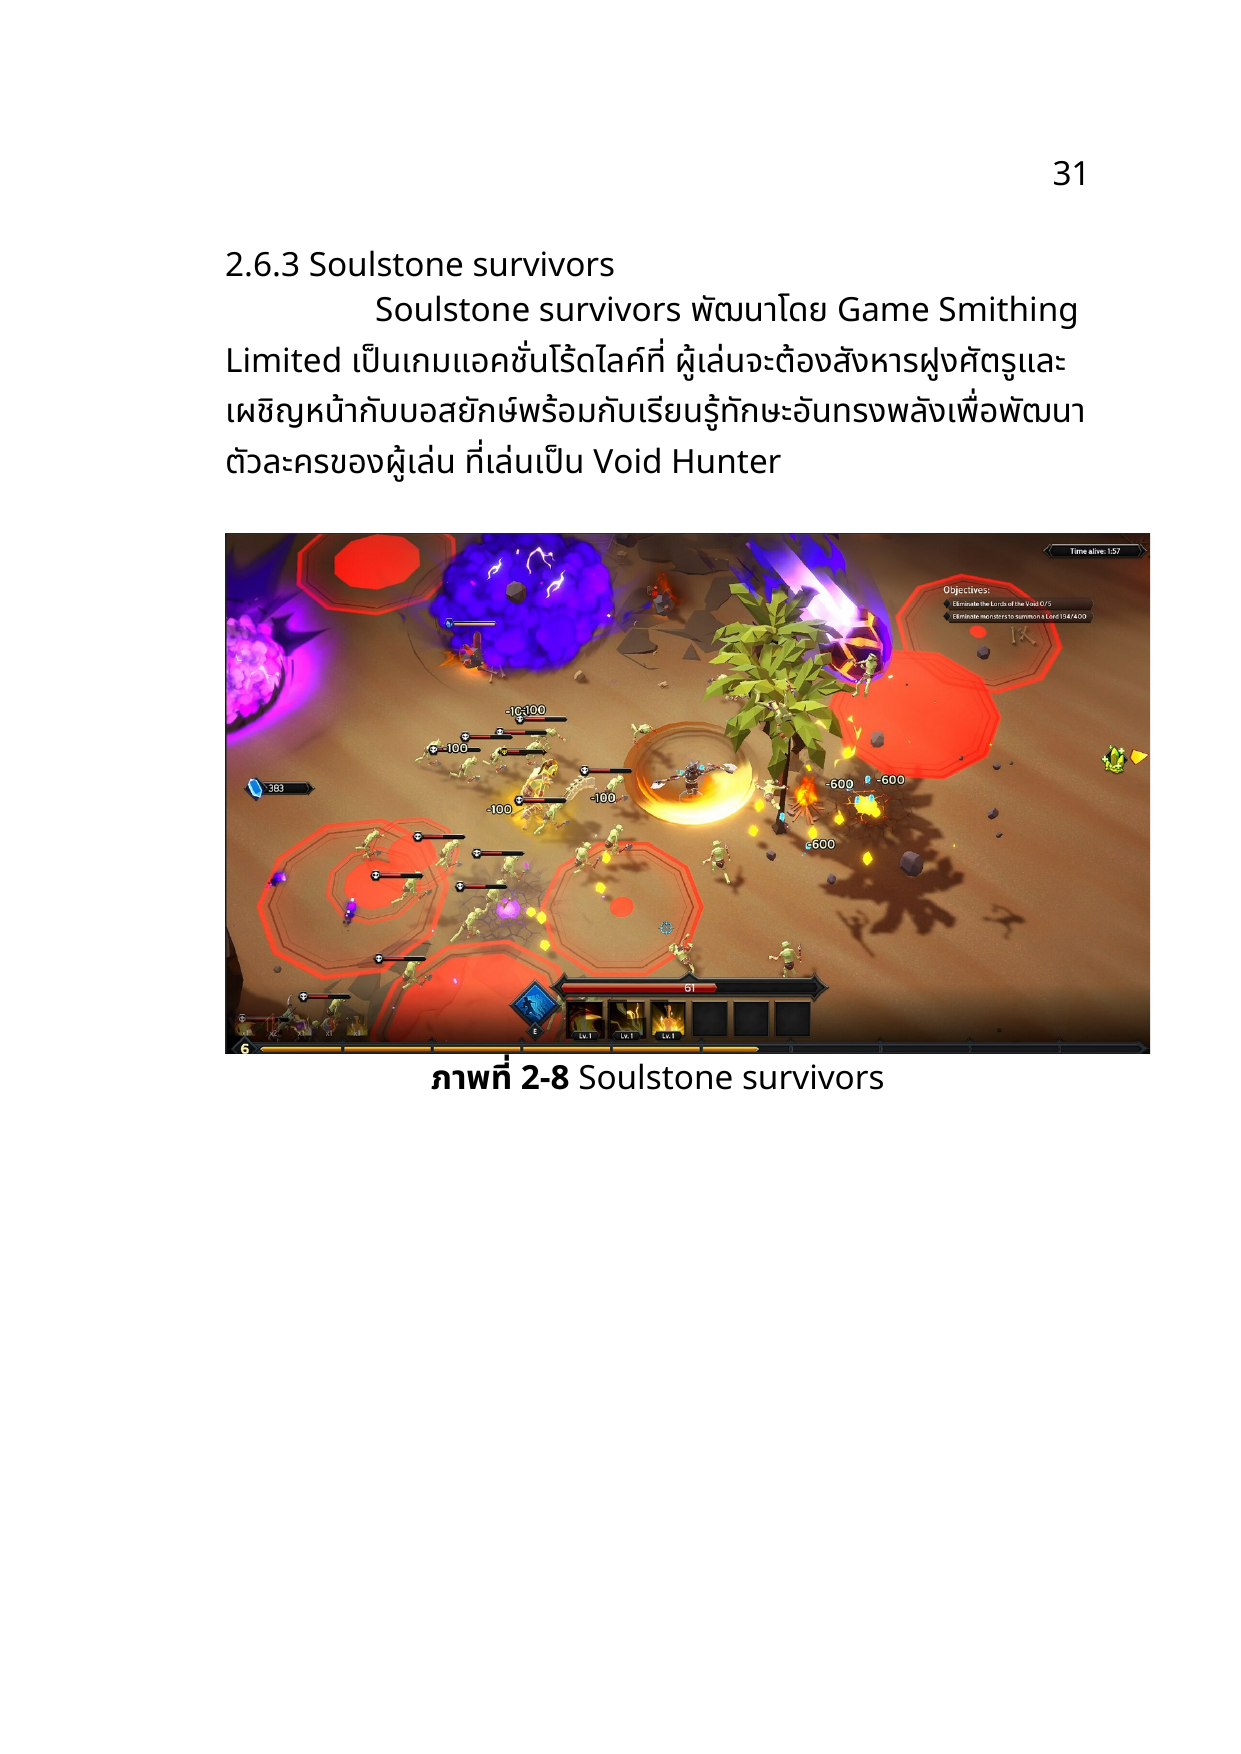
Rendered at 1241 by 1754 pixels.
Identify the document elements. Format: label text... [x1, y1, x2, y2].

picture [225, 533, 1150, 1054]
text 2.6.3 Soulstone survivors [225, 241, 1090, 286]
text ภาพที่ 2-8 Soulstone survivors [225, 1054, 1090, 1104]
text Soulstone survivors พัฒนาโดย Game Smithing Limited เป็นเกมแอคชั่นโร้ดไลค์ที่ ผู้เล่นจะต้องสังหารฝูงศัตรูและเผชิญหน้ากับบอสยักษ์พร้อมกับเรียนรู้ทักษะอันทรงพลังเพื่อพัฒนาตัวละครของผู้เล่น ที่เล่นเป็น Void Hunter [225, 286, 1090, 488]
